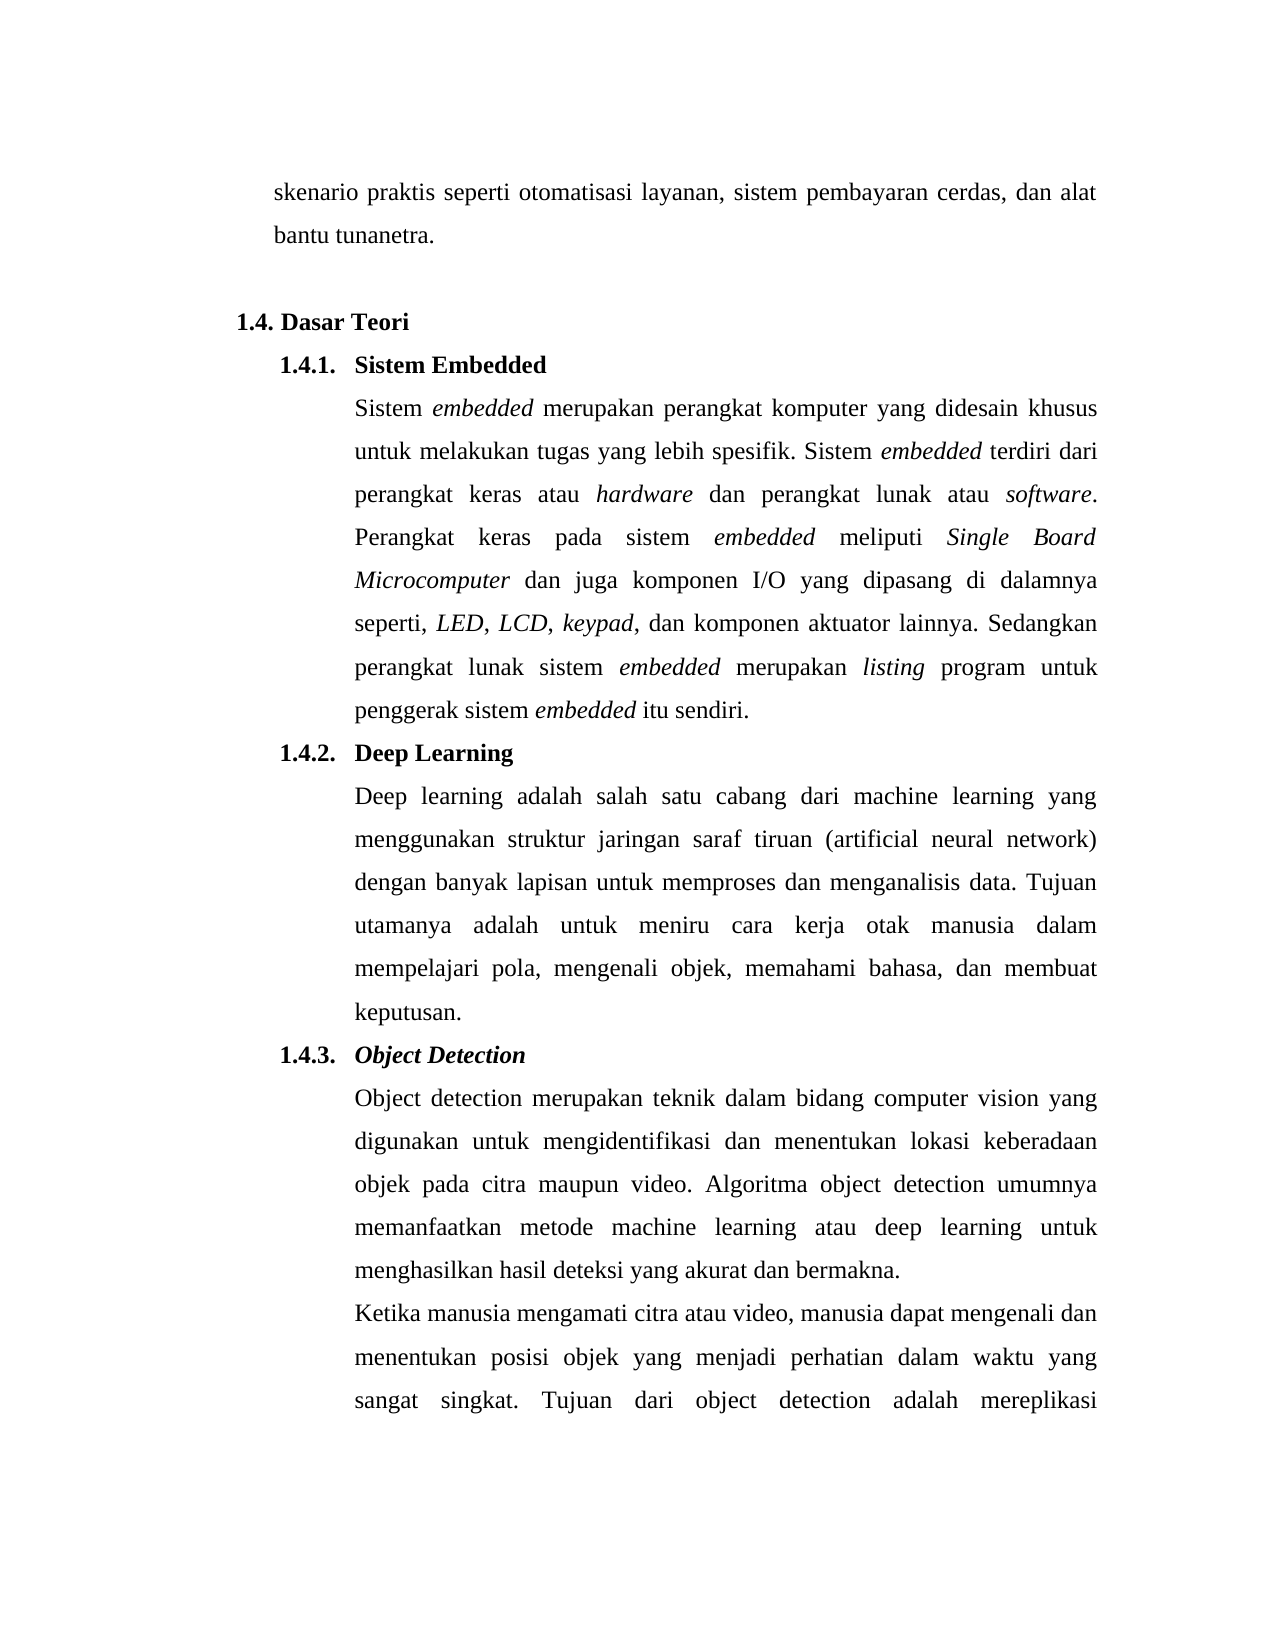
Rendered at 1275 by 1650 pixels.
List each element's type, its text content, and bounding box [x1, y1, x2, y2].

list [354, 1298, 1098, 1413]
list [274, 177, 1098, 249]
list Deep Learning [279, 738, 1098, 767]
list Sistem Embedded [279, 350, 1098, 378]
list Deep learning adalah salah satu cabang dari machine learning yang menggunakan struktur jaringan saraf tiruan (artificial neural network) dengan banyak lapisan untuk memproses dan menganalisis data. Tujuan utamanya adalah untuk meniru cara kerja otak manusia dalam mempelajari pola, mengenali objek, memahami bahasa, dan membuat keputusan. [354, 781, 1098, 1025]
list Object detection merupakan teknik dalam bidang computer vision yang digunakan untuk mengidentifikasi dan menentukan lokasi keberadaan objek pada citra maupun video. Algoritma object detection umumnya memanfaatkan metode machine learning atau deep learning untuk menghasilkan hasil deteksi yang akurat dan bermakna. [354, 1083, 1098, 1284]
list Sistem embedded merupakan perangkat komputer yang didesain khusus untuk melakukan tugas yang lebih spesifik. Sistem embedded terdiri dari perangkat keras atau hardware dan perangkat lunak atau software. Perangkat keras pada sistem embedded meliputi Single Board Microcomputer dan juga komponen I/O yang dipasang di dalamnya seperti, LED, LCD, keypad, dan komponen aktuator lainnya. Sedangkan perangkat lunak sistem embedded merupakan listing program untuk penggerak sistem embedded itu sendiri. [354, 393, 1098, 723]
list Dasar Teori [236, 307, 1098, 335]
list Object Detection [279, 1040, 1098, 1068]
